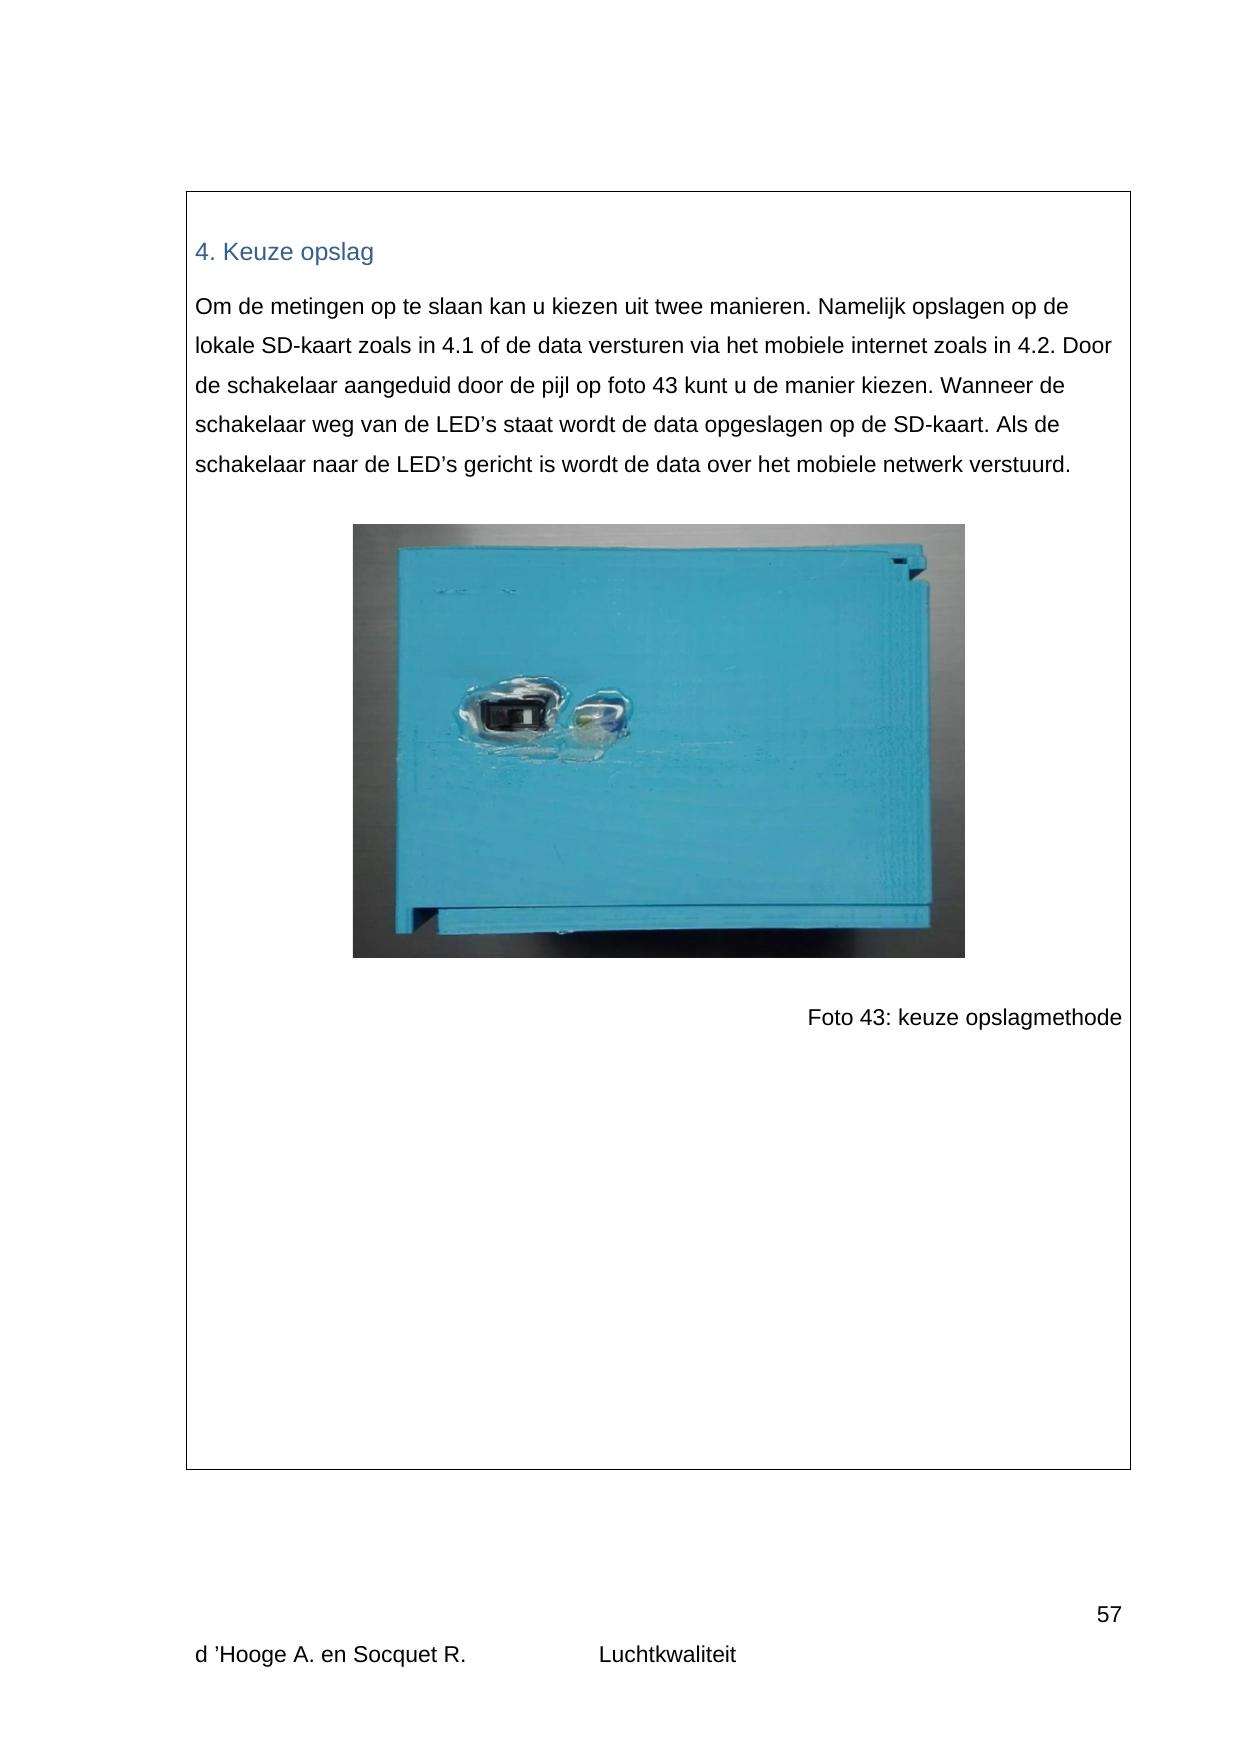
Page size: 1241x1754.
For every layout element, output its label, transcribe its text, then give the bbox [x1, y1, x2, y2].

text Foto 43: keuze opslagmethode [187, 1001, 1130, 1030]
text Om de metingen op te slaan kan u kiezen uit twee manieren. Namelijk opslagen op de lokale SD-kaart zoals in 4.1 of de data versturen via het mobiele internet zoals in 4.2. Door de schakelaar aangeduid door de pijl op foto 43 kunt u de manier kiezen. Wanneer de schakelaar weg van de LED’s staat wordt de data opgeslagen op de SD-kaart. Als de schakelaar naar de LED’s gericht is wordt de data over het mobiele netwerk verstuurd. [187, 290, 1130, 477]
subtitle 4. Keuze opslag [187, 234, 1130, 266]
picture [352, 524, 965, 958]
